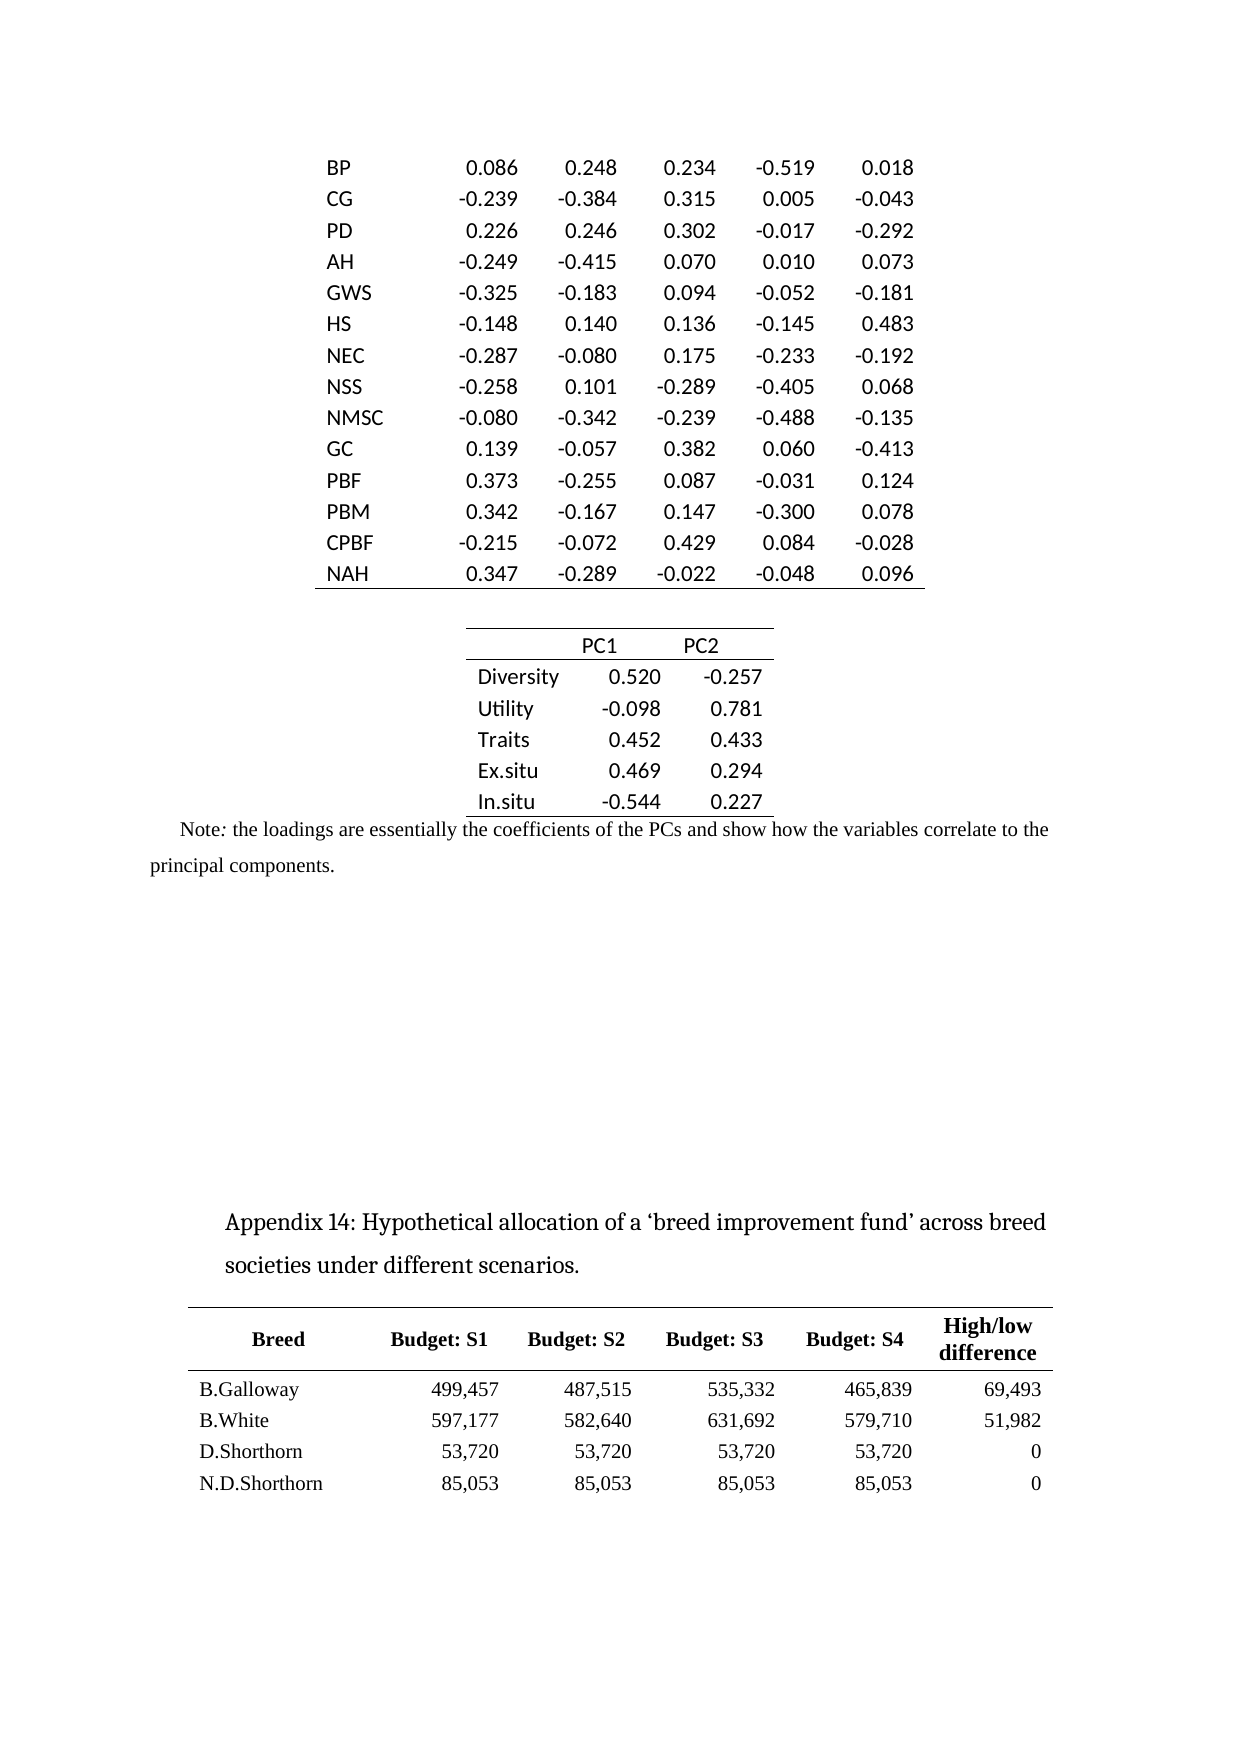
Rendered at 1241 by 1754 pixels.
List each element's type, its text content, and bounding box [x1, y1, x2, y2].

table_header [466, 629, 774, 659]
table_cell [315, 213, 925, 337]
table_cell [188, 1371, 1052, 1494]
subtitle Appendix 14: Hypothetical allocation of a ‘breed improvement fund’ across breed societies under different scenarios. [225, 1208, 1090, 1280]
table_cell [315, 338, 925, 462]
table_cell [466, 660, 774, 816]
text Note: the loadings are essentially the coefficients of the PCs and show how the variables correlate to the principal components. [150, 817, 1090, 877]
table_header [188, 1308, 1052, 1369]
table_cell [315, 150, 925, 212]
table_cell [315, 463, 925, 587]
